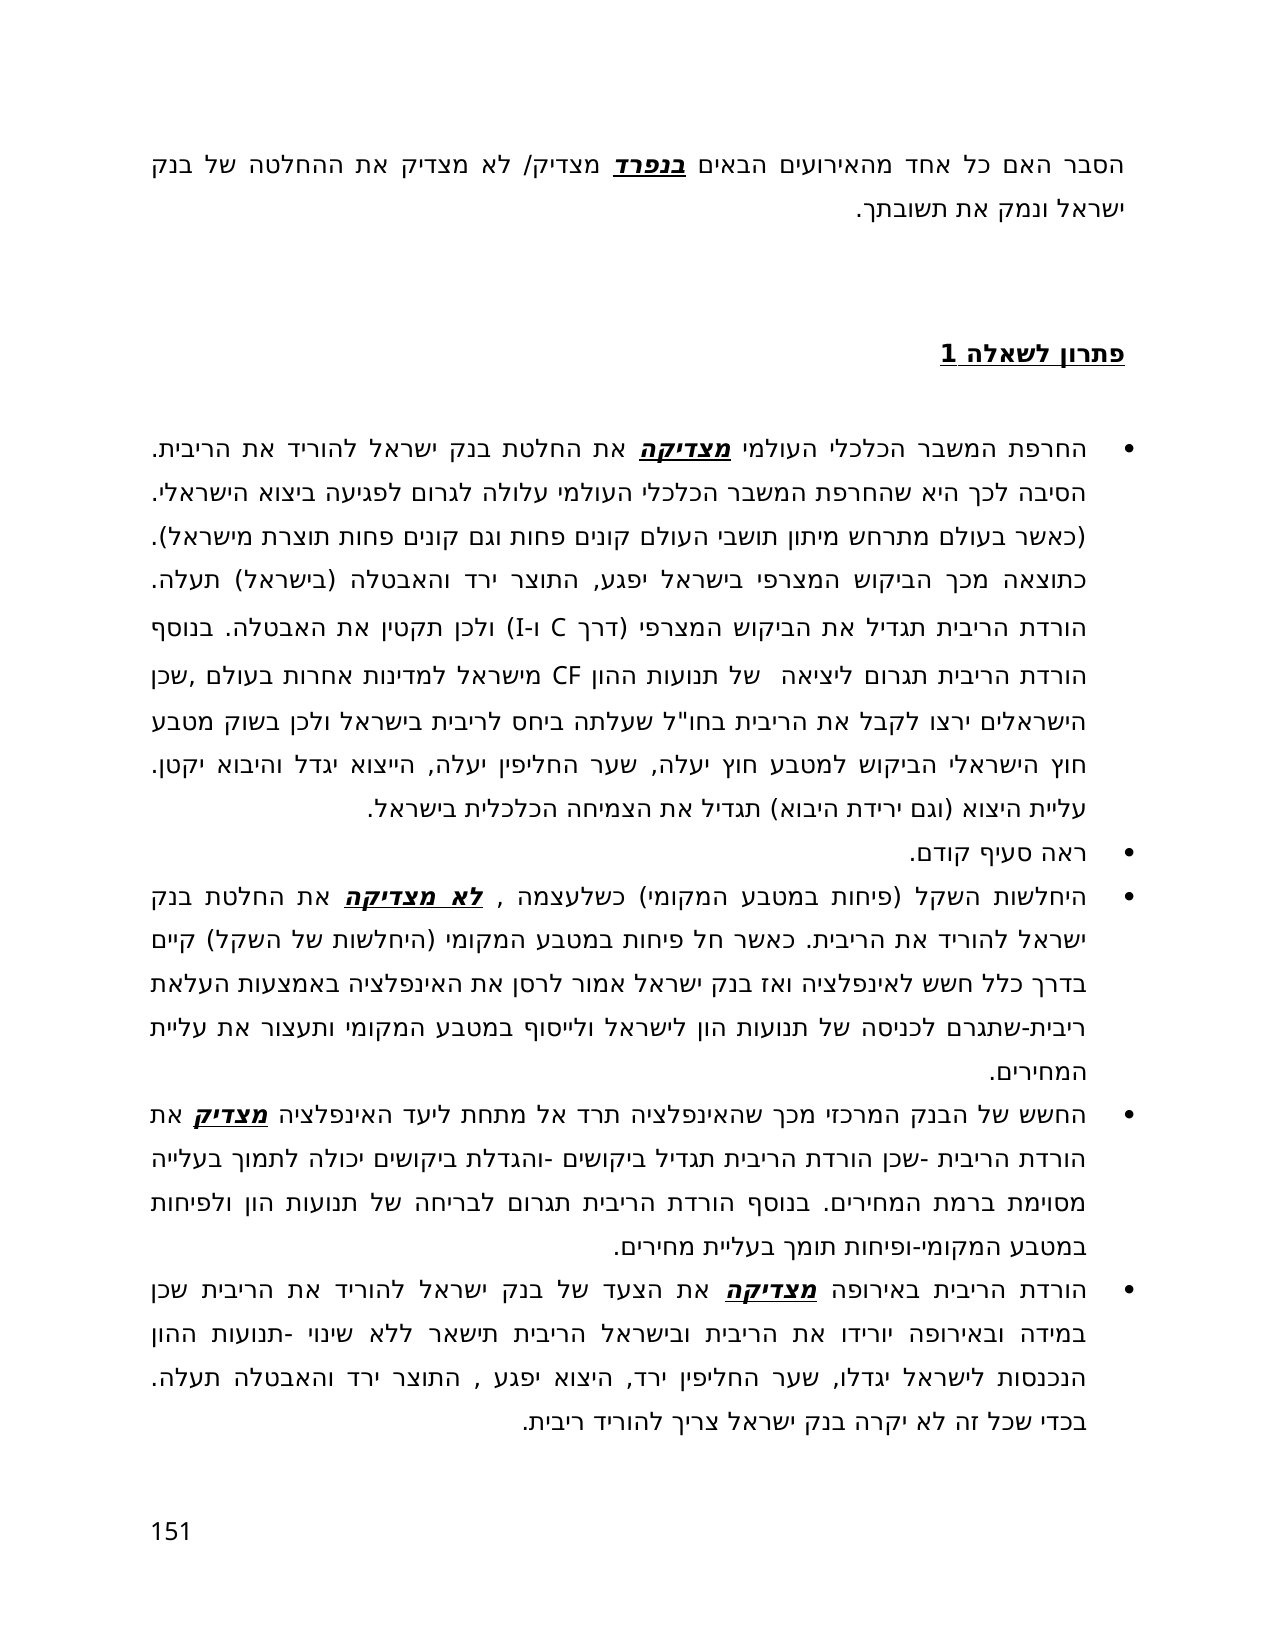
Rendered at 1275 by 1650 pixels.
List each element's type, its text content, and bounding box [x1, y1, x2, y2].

list החשש של הבנק המרכזי מכך שהאינפלציה תרד אל מתחת ליעד האינפלציה מצדיק את הורדת הריבית -שכן הורדת הריבית תגדיל ביקושים -והגדלת ביקושים יכולה לתמוך בעלייה מסוימת ברמת המחירים. בנוסף הורדת הריבית תגרום לבריחה של תנועות הון ולפיחות במטבע המקומי-ופיחות תומך בעליית מחירים. [150, 1100, 1125, 1261]
text פתרון לשאלה 1 [150, 339, 1125, 369]
list ראה סעיף קודם. [150, 838, 1125, 867]
list היחלשות השקל (פיחות במטבע המקומי) כשלעצמה , לא מצדיקה את החלטת בנק ישראל להוריד את הריבית. כאשר חל פיחות במטבע המקומי (היחלשות של השקל) קיים בדרך כלל חשש לאינפלציה ואז בנק ישראל אמור לרסן את האינפלציה באמצעות העלאת ריבית-שתגרם לכניסה של תנועות הון לישראל ולייסוף במטבע המקומי ותעצור את עליית המחירים. [150, 882, 1125, 1086]
list הורדת הריבית באירופה מצדיקה את הצעד של בנק ישראל להוריד את הריבית שכן במידה ובאירופה יורידו את הריבית ובישראל הריבית תישאר ללא שינוי -תנועות ההון הנכנסות לישראל יגדלו, שער החליפין ירד, היצוא יפגע , התוצר ירד והאבטלה תעלה. בכדי שכל זה לא יקרה בנק ישראל צריך להוריד ריבית. [150, 1275, 1125, 1436]
text הסבר האם כל אחד מהאירועים הבאים בנפרד מצדיק/ לא מצדיק את ההחלטה של בנק ישראל ונמק את תשובתך. [150, 150, 1125, 223]
list החרפת המשבר הכלכלי העולמי מצדיקה את החלטת בנק ישראל להוריד את הריבית. הסיבה לכך היא שהחרפת המשבר הכלכלי העולמי עלולה לגרום לפגיעה ביצוא הישראלי.(כאשר בעולם מתרחש מיתון תושבי העולם קונים פחות וגם קונים פחות תוצרת מישראל). כתוצאה מכך הביקוש המצרפי בישראל יפגע, התוצר ירד והאבטלה (בישראל) תעלה. הורדת הריבית תגדיל את הביקוש המצרפי (דרך C ו-I) ולכן תקטין את האבטלה. בנוסף הורדת הריבית תגרום ליציאה של תנועות ההון CF מישראל למדינות אחרות בעולם ,שכן הישראלים ירצו לקבל את הריבית בחו"ל שעלתה ביחס לריבית בישראל ולכן בשוק מטבע חוץ הישראלי הביקוש למטבע חוץ יעלה, שער החליפין יעלה, הייצוא יגדל והיבוא יקטן. עליית היצוא (וגם ירידת היבוא) תגדיל את הצמיחה הכלכלית בישראל. [150, 434, 1125, 823]
